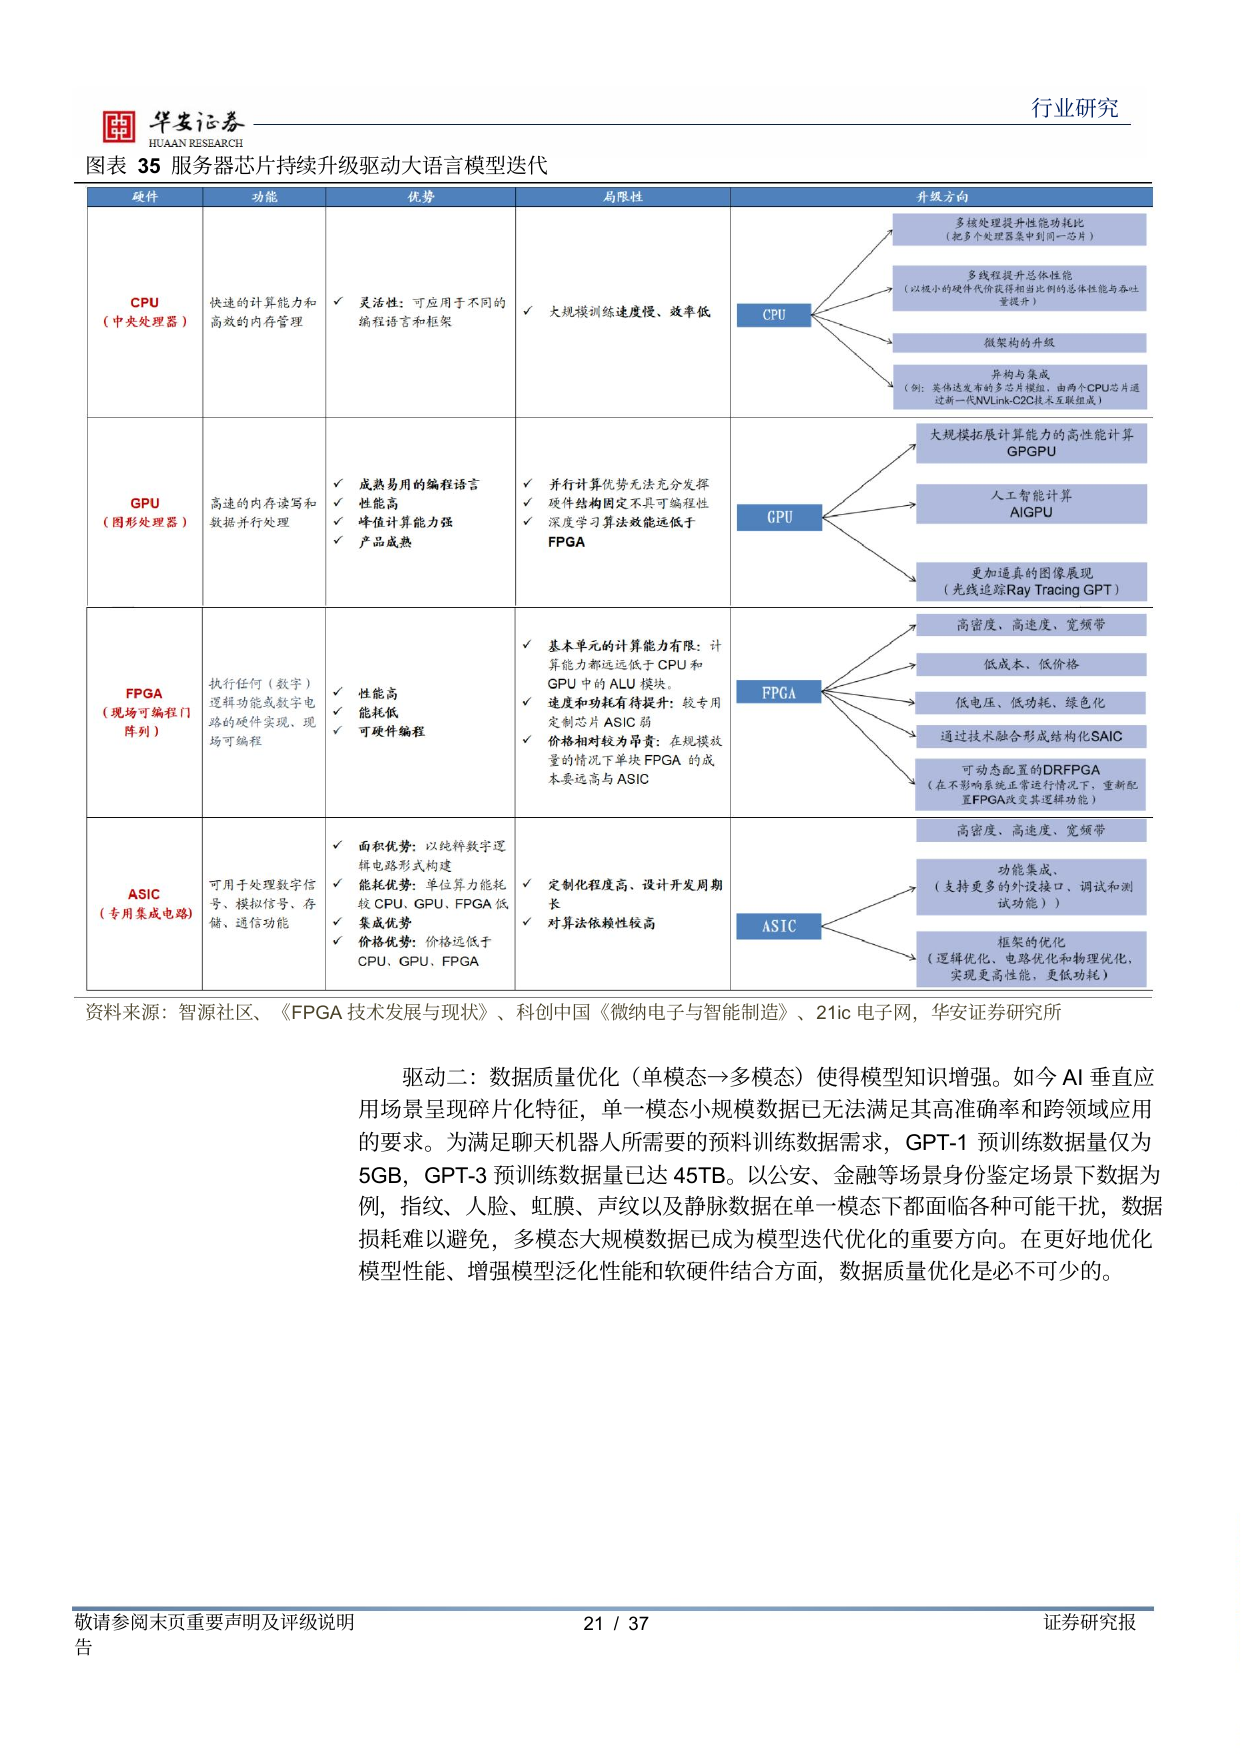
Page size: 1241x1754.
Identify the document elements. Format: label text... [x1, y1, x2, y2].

text 例，指纹、人脸、虹膜、声纹以及静脉数据在单一模态下都面临各种可能干扰，数据 [358, 1197, 1197, 1219]
text 用场景呈现碎片化特征，单一模态小规模数据已无法满足其高准确率和跨领域应用 [358, 1099, 1197, 1122]
text 告 [74, 1639, 384, 1658]
text 21 / 37 [583, 1614, 674, 1635]
text 的要求。为满足聊天机器人所需要的预料训练数据需求，GPT-1 预训练数据量仅为 [358, 1131, 1197, 1156]
text 敬请参阅末页重要声明及评级说明 [74, 1615, 384, 1634]
text 图表 35 服务器芯片持续升级驱动大语言模型迭代 [85, 155, 572, 178]
text 5GB，GPT-3 预训练数据量已达 45TB。以公安、金融等场景身份鉴定场景下数据为 [358, 1163, 1197, 1188]
text 损耗难以避免，多模态大规模数据已成为模型迭代优化的重要方向。在更好地优化 [358, 1229, 1197, 1252]
text 驱动二：数据质量优化（单模态→多模态）使得模型知识增强。如今 AI 垂直应 [402, 1066, 1197, 1091]
text 行业研究 [1032, 99, 1145, 121]
text 证券研究报 [1043, 1615, 1163, 1634]
text 资料来源：智源社区、《FPGA 技术发展与现状》、科创中国《微纳电子与智能制造》、21ic 电子网，华安证券研究所 [85, 1003, 1089, 1024]
picture [0, 0, 1241, 1754]
text 模型性能、增强模型泛化性能和软硬件结合方面，数据质量优化是必不可少的。 [358, 1262, 1197, 1284]
